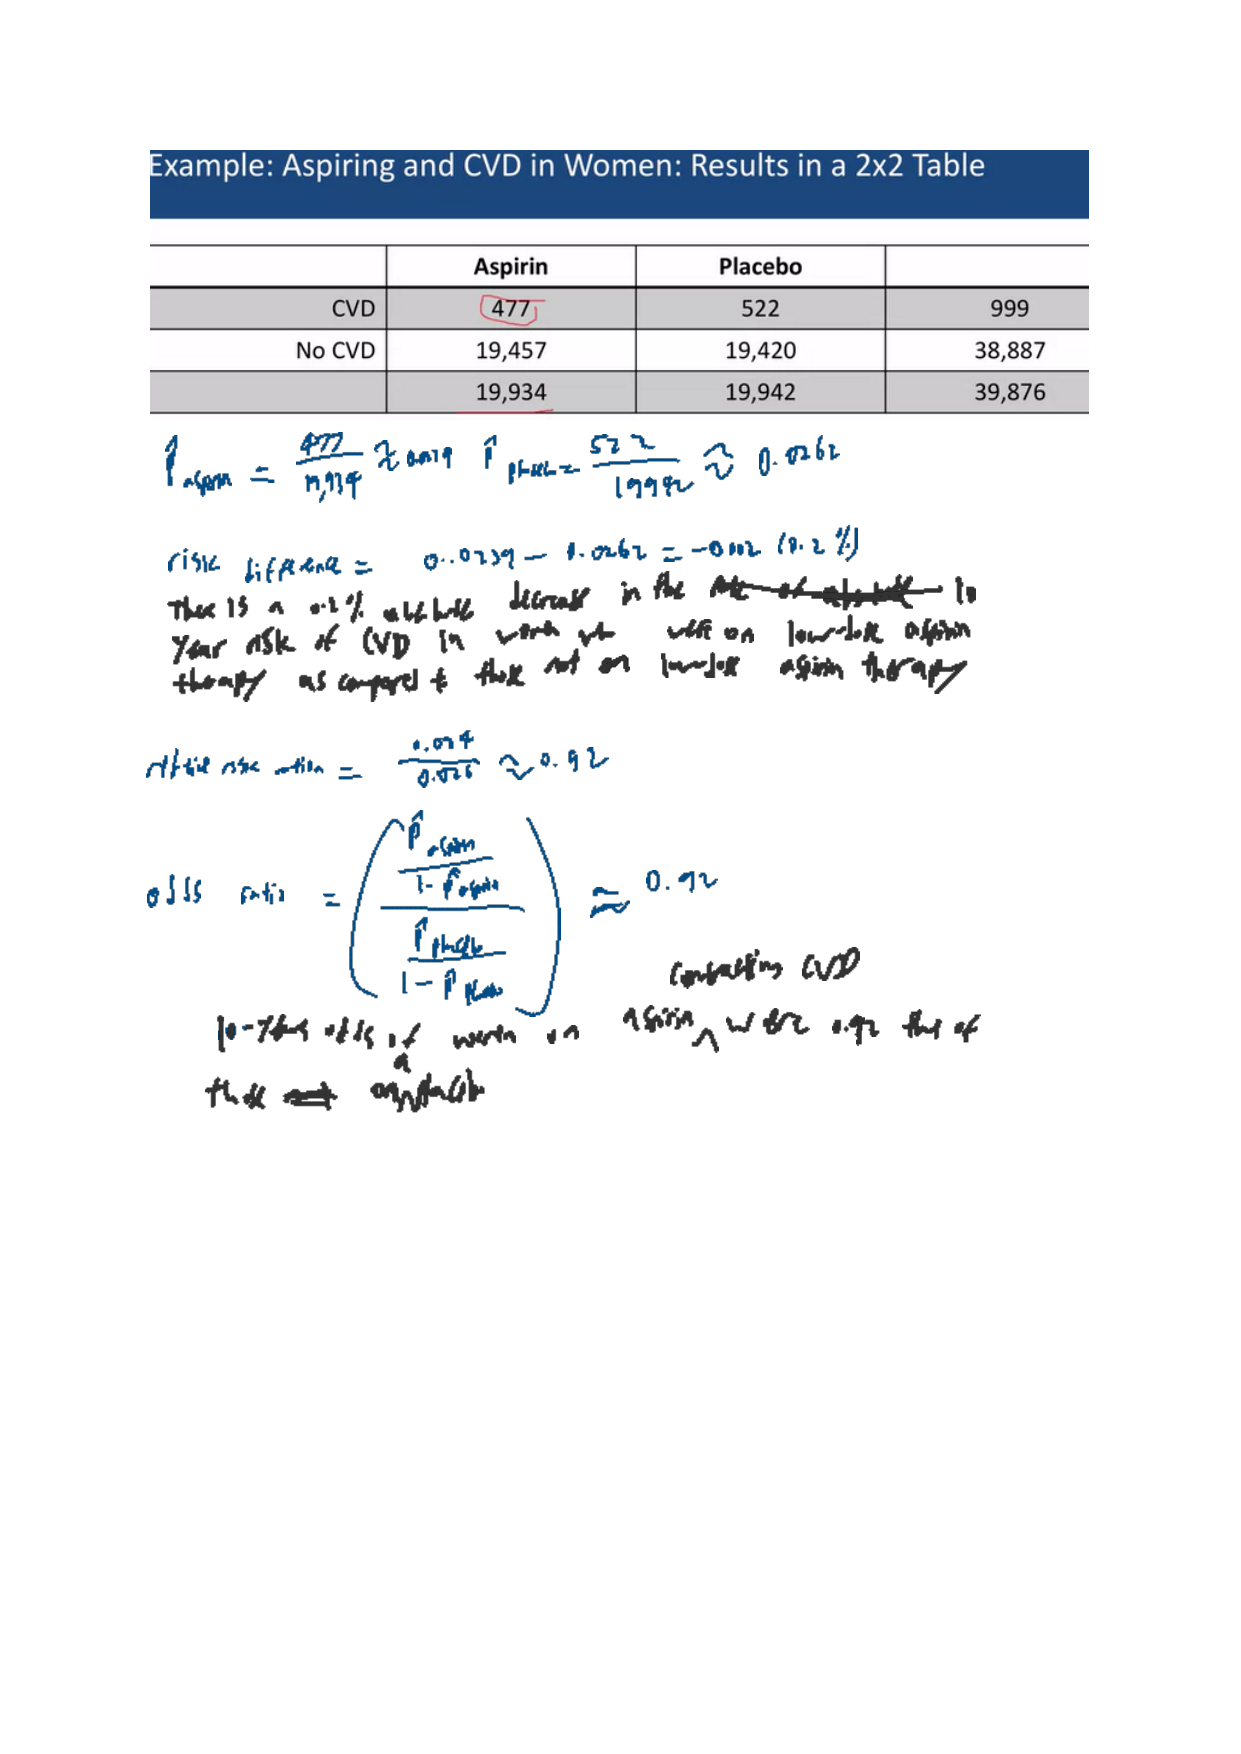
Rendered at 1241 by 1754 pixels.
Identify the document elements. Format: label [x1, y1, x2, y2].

picture [424, 548, 547, 571]
picture [374, 440, 401, 471]
picture [832, 1014, 881, 1046]
picture [398, 729, 480, 788]
picture [407, 447, 452, 470]
picture [484, 435, 580, 486]
picture [726, 1008, 810, 1036]
picture [147, 874, 201, 908]
picture [165, 435, 232, 497]
picture [646, 870, 718, 893]
picture [296, 432, 365, 503]
picture [623, 1005, 719, 1053]
picture [802, 947, 860, 981]
picture [205, 810, 561, 1114]
picture [167, 556, 685, 702]
picture [667, 619, 754, 643]
picture [759, 435, 840, 476]
picture [168, 548, 220, 574]
picture [778, 525, 858, 562]
picture [567, 538, 761, 562]
picture [241, 882, 284, 906]
picture [670, 949, 783, 989]
picture [499, 747, 609, 780]
picture [250, 466, 276, 483]
picture [661, 652, 740, 678]
picture [150, 150, 1089, 421]
picture [547, 1025, 579, 1044]
picture [710, 574, 976, 612]
picture [146, 748, 364, 781]
picture [590, 434, 735, 500]
picture [780, 614, 972, 694]
picture [902, 1009, 981, 1044]
picture [590, 887, 630, 918]
